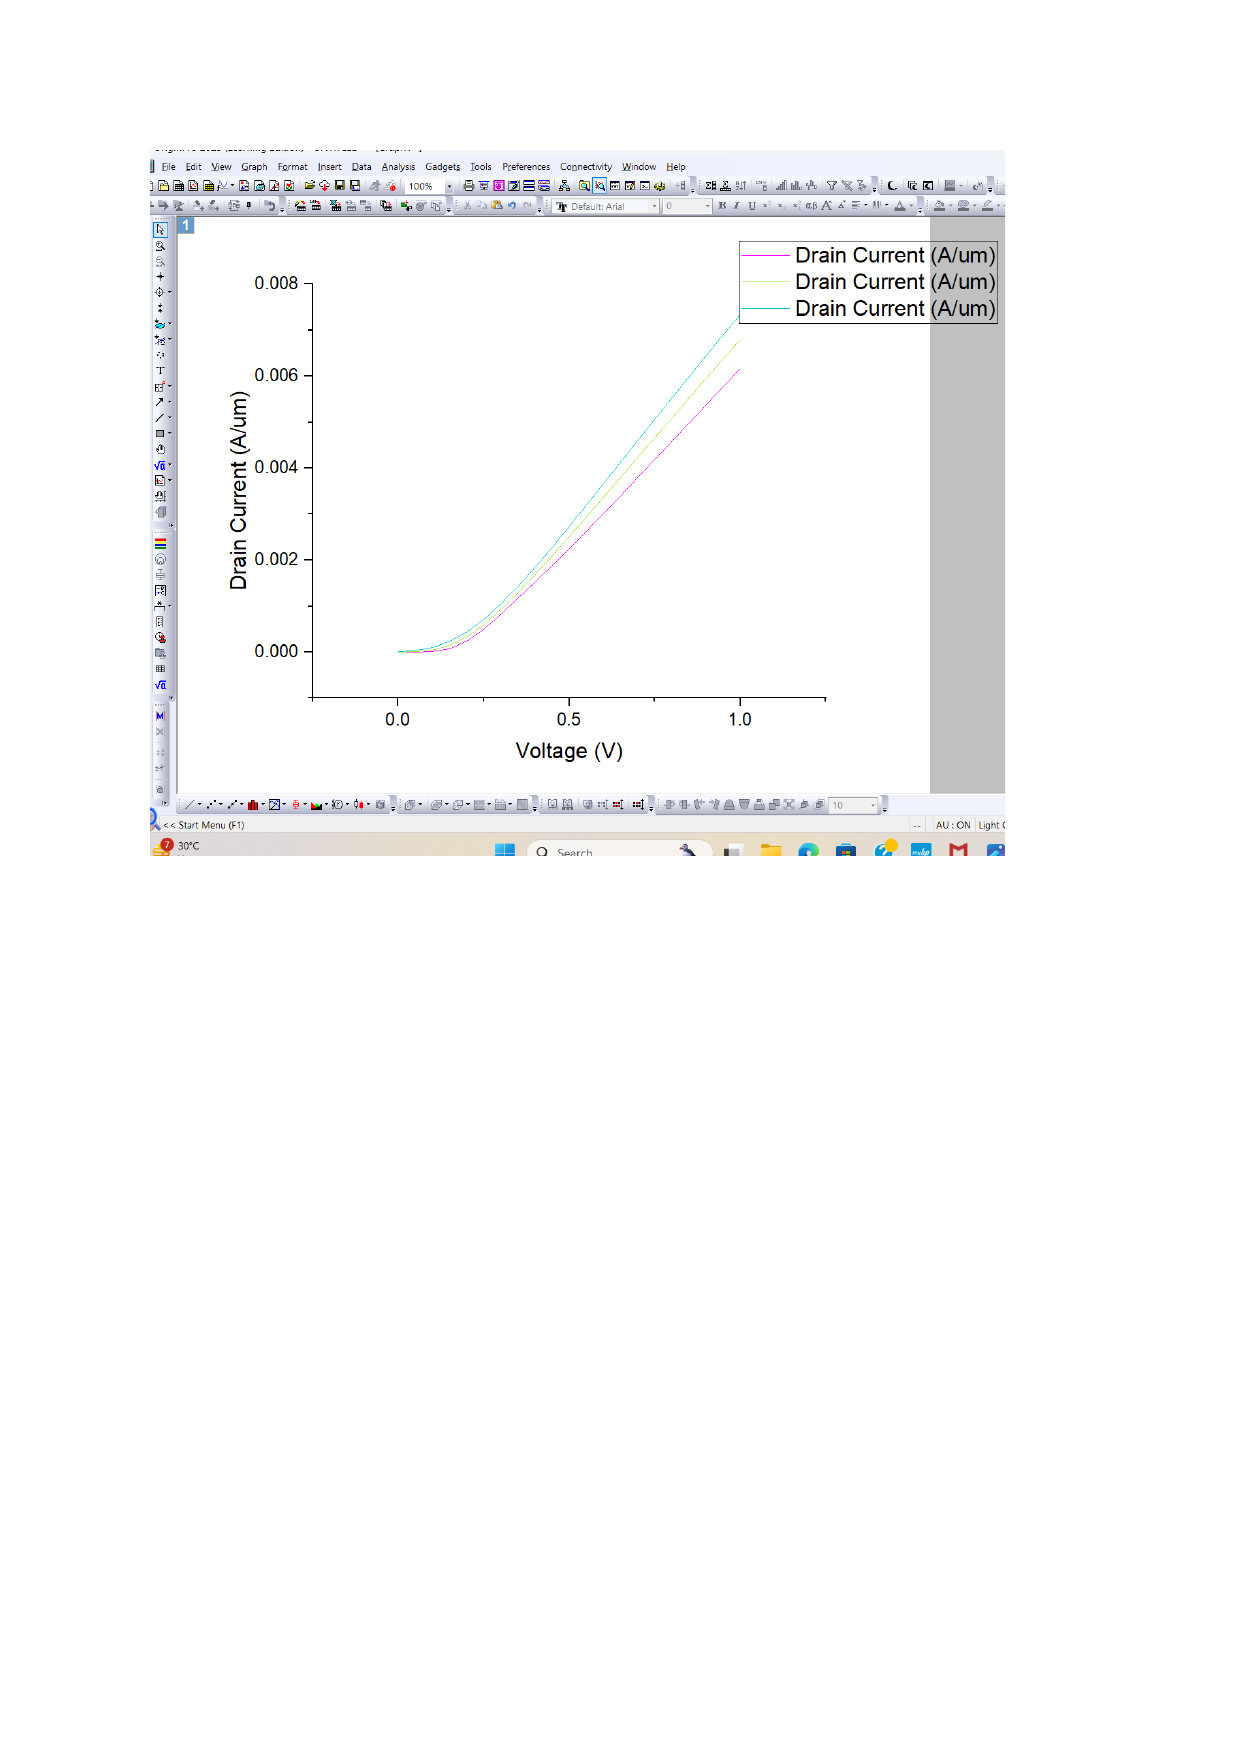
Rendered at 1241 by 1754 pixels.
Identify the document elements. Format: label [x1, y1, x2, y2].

picture [913, 849, 929, 856]
picture [150, 150, 1005, 856]
